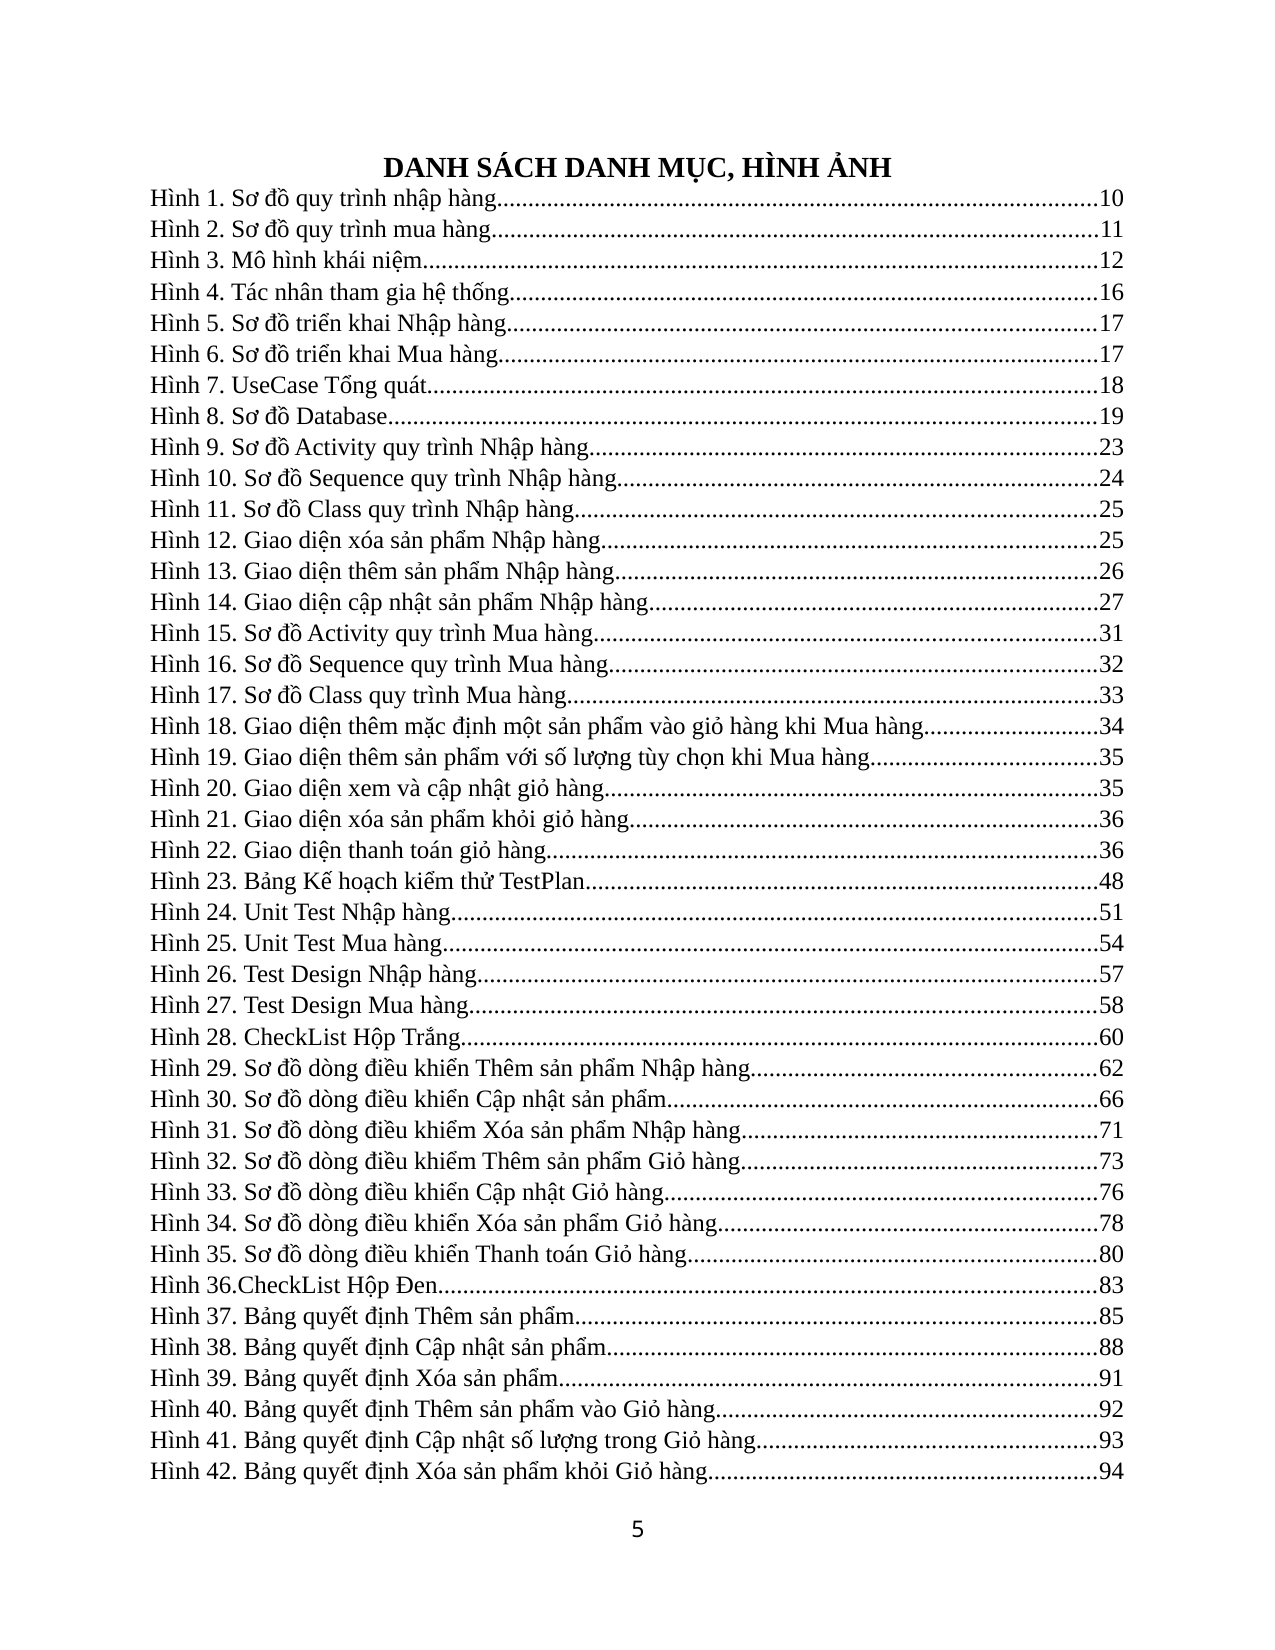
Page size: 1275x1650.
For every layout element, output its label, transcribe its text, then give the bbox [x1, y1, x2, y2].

text Hình 21. Giao diện xóa sản phẩm khỏi giỏ hàng 36 [150, 804, 1125, 833]
text Hình 26. Test Design Nhập hàng 57 [150, 959, 1125, 988]
text Hình 34. Sơ đồ dòng điều khiển Xóa sản phẩm Giỏ hàng 78 [150, 1208, 1125, 1237]
text Hình 28. CheckList Hộp Trắng 60 [150, 1022, 1125, 1050]
text Hình 33. Sơ đồ dòng điều khiển Cập nhật Giỏ hàng 76 [150, 1177, 1125, 1206]
text Hình 3. Mô hình khái niệm 12 [150, 246, 1125, 274]
text Hình 30. Sơ đồ dòng điều khiển Cập nhật sản phẩm 66 [150, 1084, 1125, 1112]
text Hình 37. Bảng quyết định Thêm sản phẩm 85 [150, 1301, 1125, 1330]
text Hình 13. Giao diện thêm sản phẩm Nhập hàng 26 [150, 556, 1125, 585]
text Hình 2. Sơ đồ quy trình mua hàng 11 [150, 214, 1125, 243]
text Hình 36.CheckList Hộp Đen 83 [150, 1270, 1125, 1299]
text Hình 5. Sơ đồ triển khai Nhập hàng 17 [150, 308, 1125, 336]
text Hình 23. Bảng Kế hoạch kiểm thử TestPlan 48 [150, 866, 1125, 895]
text Hình 17. Sơ đồ Class quy trình Mua hàng 33 [150, 680, 1125, 709]
text Hình 27. Test Design Mua hàng 58 [150, 991, 1125, 1019]
text Hình 35. Sơ đồ dòng điều khiển Thanh toán Giỏ hàng 80 [150, 1239, 1125, 1268]
text Hình 15. Sơ đồ Activity quy trình Mua hàng 31 [150, 618, 1125, 647]
text Hình 19. Giao diện thêm sản phẩm với số lượng tùy chọn khi Mua hàng 35 [150, 742, 1125, 771]
text Hình 22. Giao diện thanh toán giỏ hàng 36 [150, 835, 1125, 864]
text Hình 14. Giao diện cập nhật sản phẩm Nhập hàng 27 [150, 587, 1125, 616]
text Hình 40. Bảng quyết định Thêm sản phẩm vào Giỏ hàng 92 [150, 1394, 1125, 1423]
text Hình 18. Giao diện thêm mặc định một sản phẩm vào giỏ hàng khi Mua hàng 34 [150, 711, 1125, 740]
text Hình 4. Tác nhân tham gia hệ thống 16 [150, 277, 1125, 305]
text Hình 7. UseCase Tổng quát 18 [150, 370, 1125, 398]
text Hình 38. Bảng quyết định Cập nhật sản phẩm 88 [150, 1332, 1125, 1361]
text Hình 8. Sơ đồ Database 19 [150, 401, 1125, 429]
text Hình 16. Sơ đồ Sequence quy trình Mua hàng 32 [150, 649, 1125, 678]
text Hình 6. Sơ đồ triển khai Mua hàng 17 [150, 339, 1125, 367]
text Hình 10. Sơ đồ Sequence quy trình Nhập hàng 24 [150, 463, 1125, 492]
text Hình 24. Unit Test Nhập hàng 51 [150, 897, 1125, 926]
text Hình 32. Sơ đồ dòng điều khiểm Thêm sản phẩm Giỏ hàng 73 [150, 1146, 1125, 1174]
text Hình 20. Giao diện xem và cập nhật giỏ hàng 35 [150, 773, 1125, 802]
text Hình 41. Bảng quyết định Cập nhật số lượng trong Giỏ hàng 93 [150, 1425, 1125, 1454]
text Hình 1. Sơ đồ quy trình nhập hàng 10 [150, 183, 1125, 212]
text Hình 25. Unit Test Mua hàng 54 [150, 928, 1125, 957]
text Hình 9. Sơ đồ Activity quy trình Nhập hàng 23 [150, 432, 1125, 461]
text Hình 29. Sơ đồ dòng điều khiển Thêm sản phẩm Nhập hàng 62 [150, 1053, 1125, 1081]
text DANH SÁCH DANH MỤC, HÌNH ẢNH [150, 150, 1125, 183]
text Hình 12. Giao diện xóa sản phẩm Nhập hàng 25 [150, 525, 1125, 554]
text Hình 31. Sơ đồ dòng điều khiểm Xóa sản phẩm Nhập hàng 71 [150, 1115, 1125, 1143]
text Hình 11. Sơ đồ Class quy trình Nhập hàng 25 [150, 494, 1125, 523]
text Hình 42. Bảng quyết định Xóa sản phẩm khỏi Giỏ hàng 94 [150, 1456, 1125, 1485]
text Hình 39. Bảng quyết định Xóa sản phẩm 91 [150, 1363, 1125, 1392]
